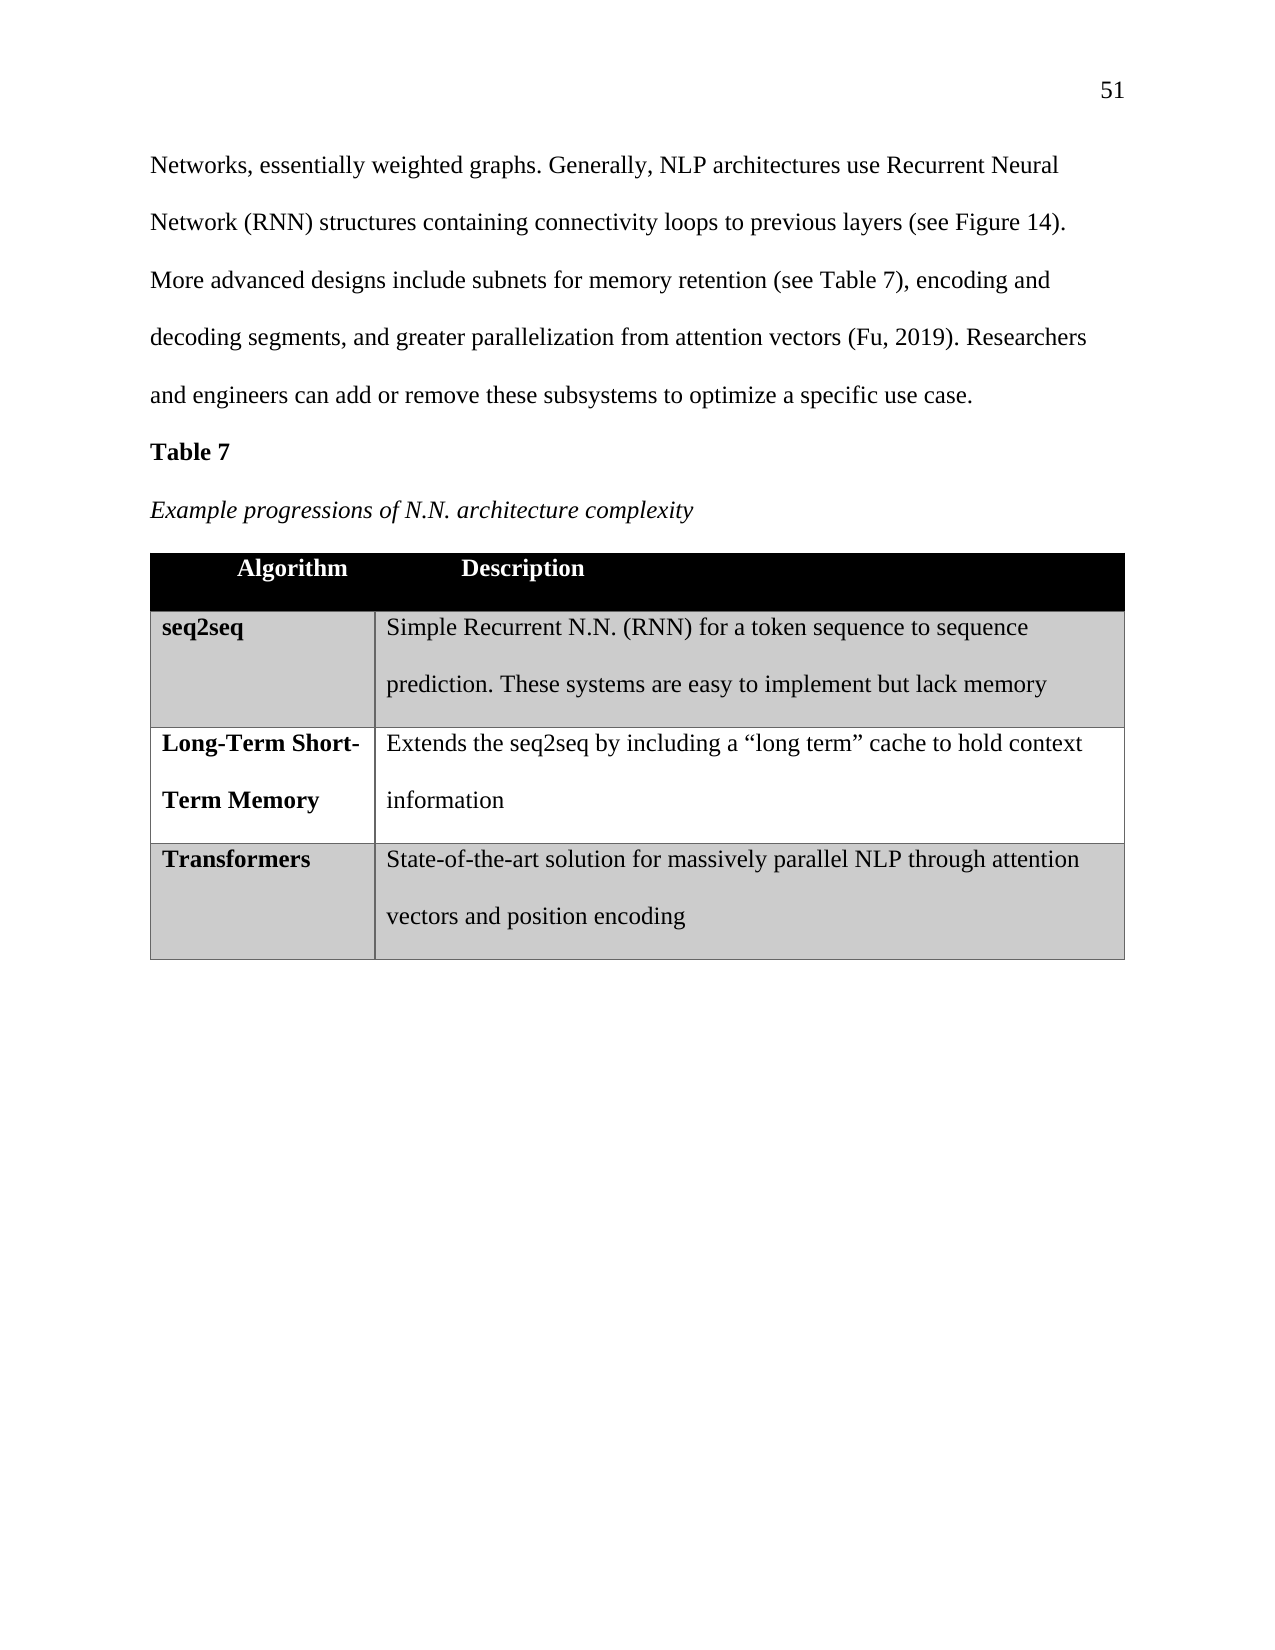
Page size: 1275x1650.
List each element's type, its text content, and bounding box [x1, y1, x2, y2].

table_cell Simple Recurrent N.N. (RNN) for a token sequence to sequence prediction. These systems are easy to implement but lack memory [376, 612, 1124, 727]
table_cell Transformers [151, 844, 374, 959]
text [150, 150, 1125, 409]
table_cell Extends the seq2seq by including a “long term” cache to hold context information [376, 728, 1124, 843]
table_cell seq2seq [151, 612, 374, 727]
table_cell State-of-the-art solution for massively parallel NLP through attention vectors and position encoding [376, 844, 1124, 959]
table_header Algorithm [151, 554, 374, 611]
table_cell Long-Term Short-Term Memory [151, 728, 374, 843]
table_header Description [376, 554, 1124, 611]
text Table 7 Example progressions of N.N. architecture complexity [150, 437, 1125, 524]
